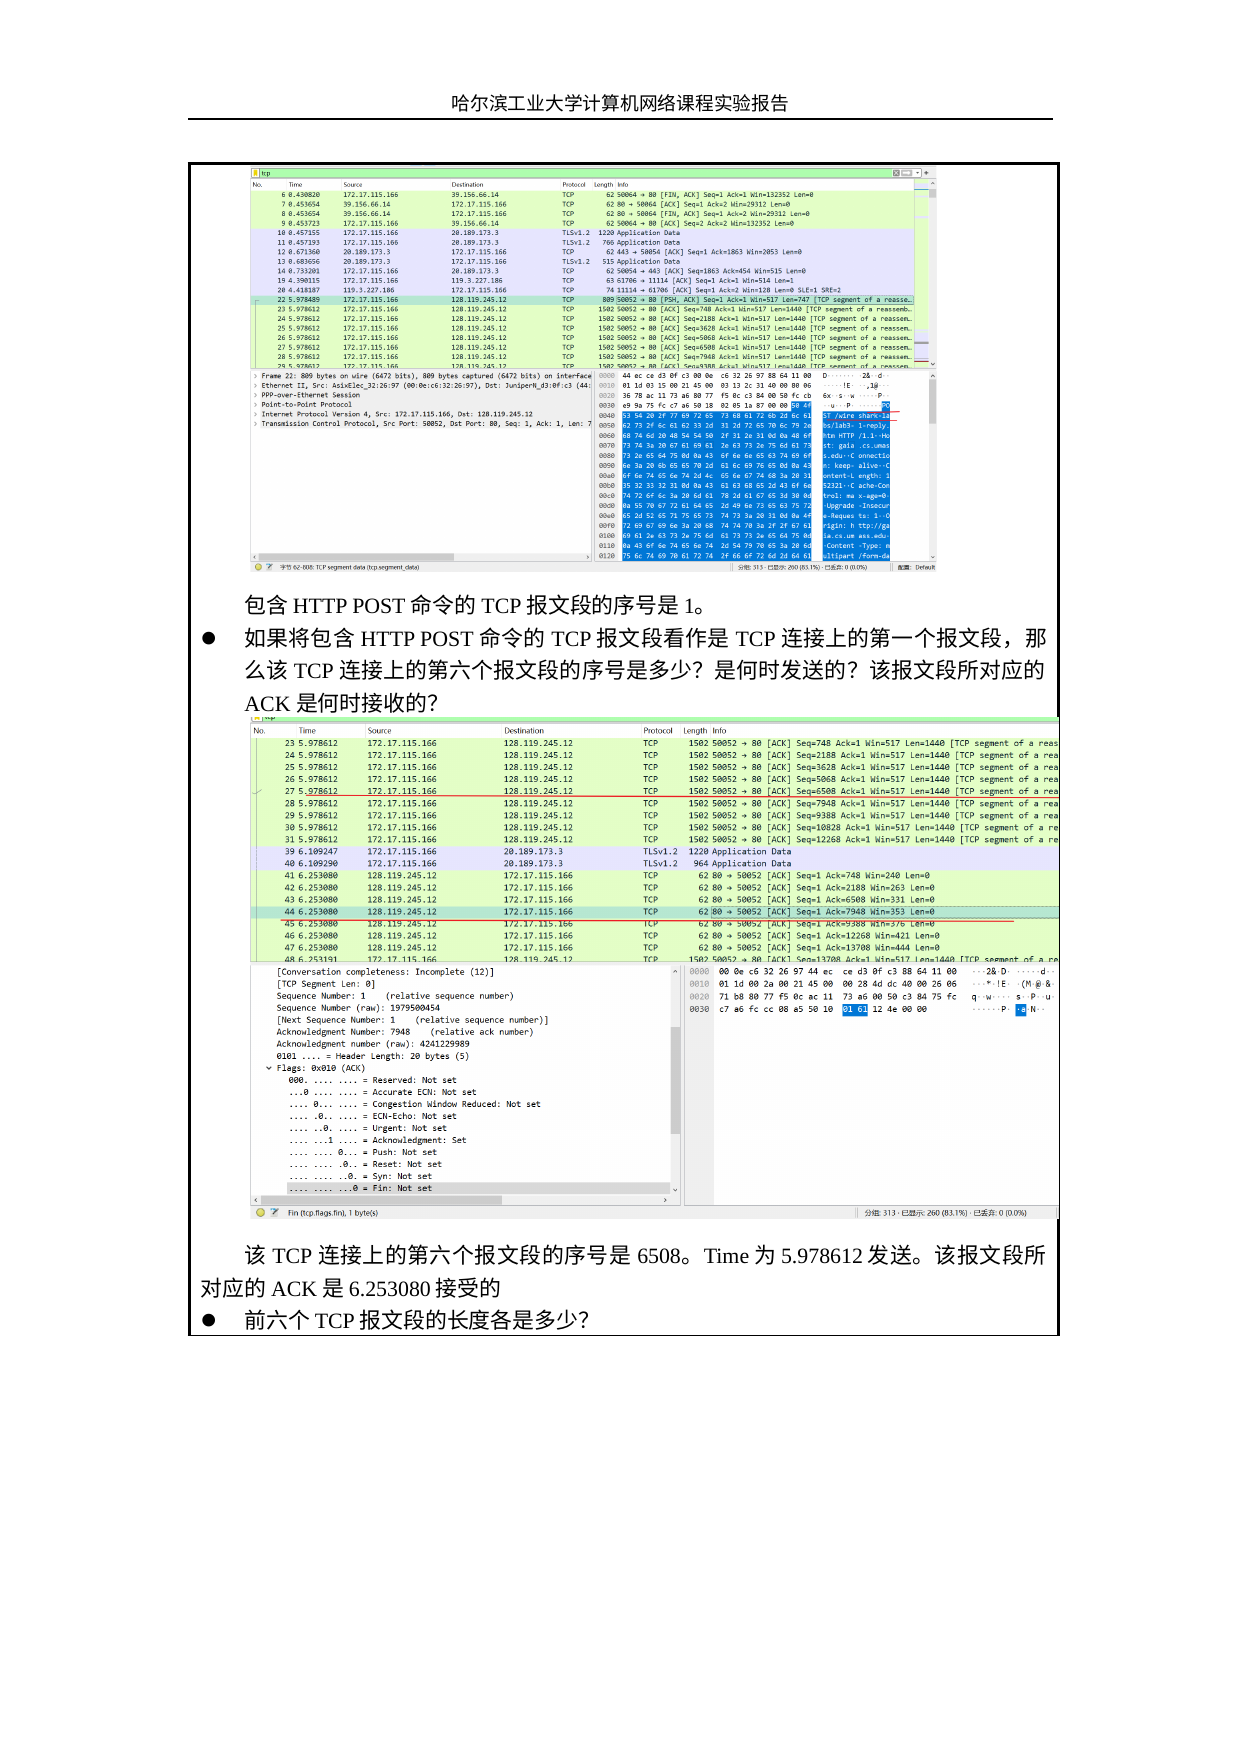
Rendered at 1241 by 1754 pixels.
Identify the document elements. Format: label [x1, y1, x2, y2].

table_cell [191, 165, 1057, 1335]
picture [250, 165, 937, 572]
picture [250, 717, 1059, 1219]
